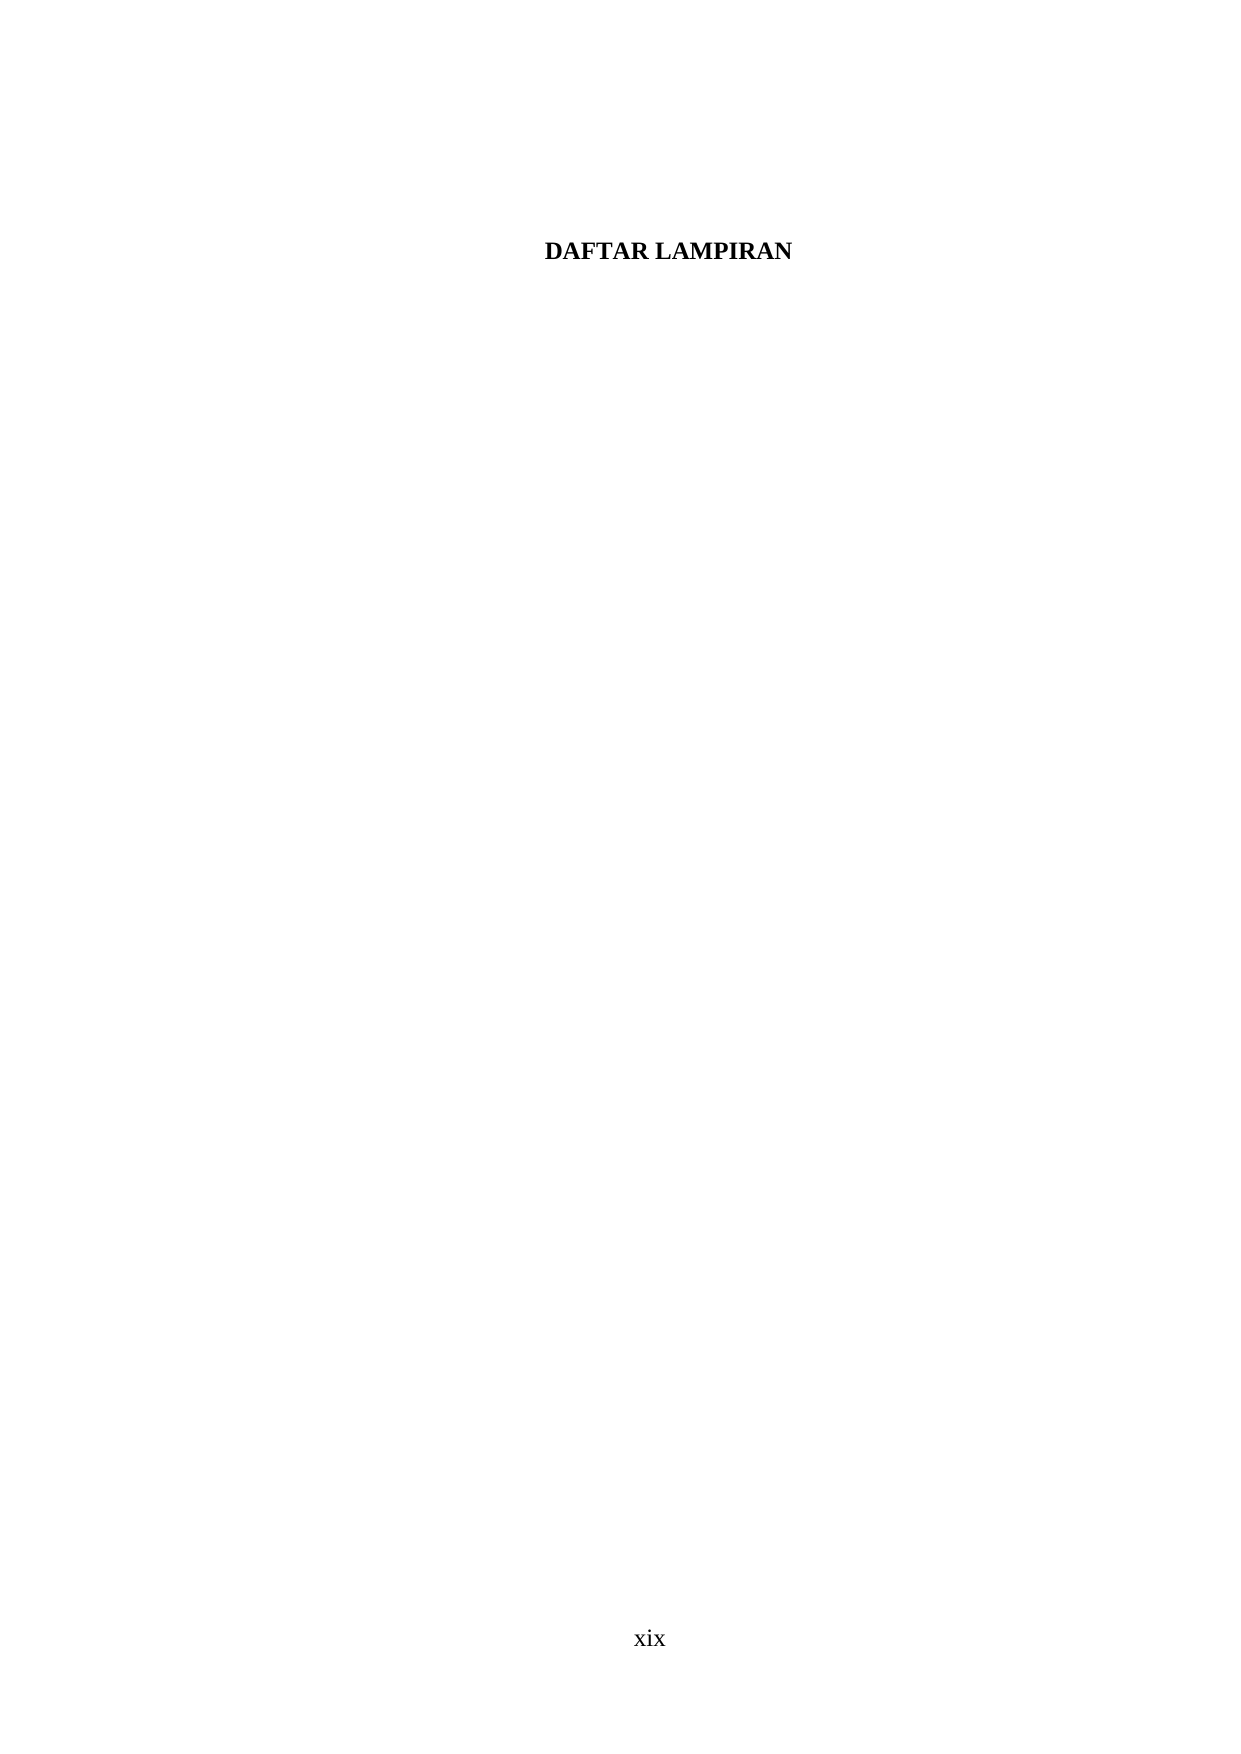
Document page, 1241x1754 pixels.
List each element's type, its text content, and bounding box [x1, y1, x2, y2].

subtitle DAFTAR LAMPIRAN [274, 236, 1063, 265]
